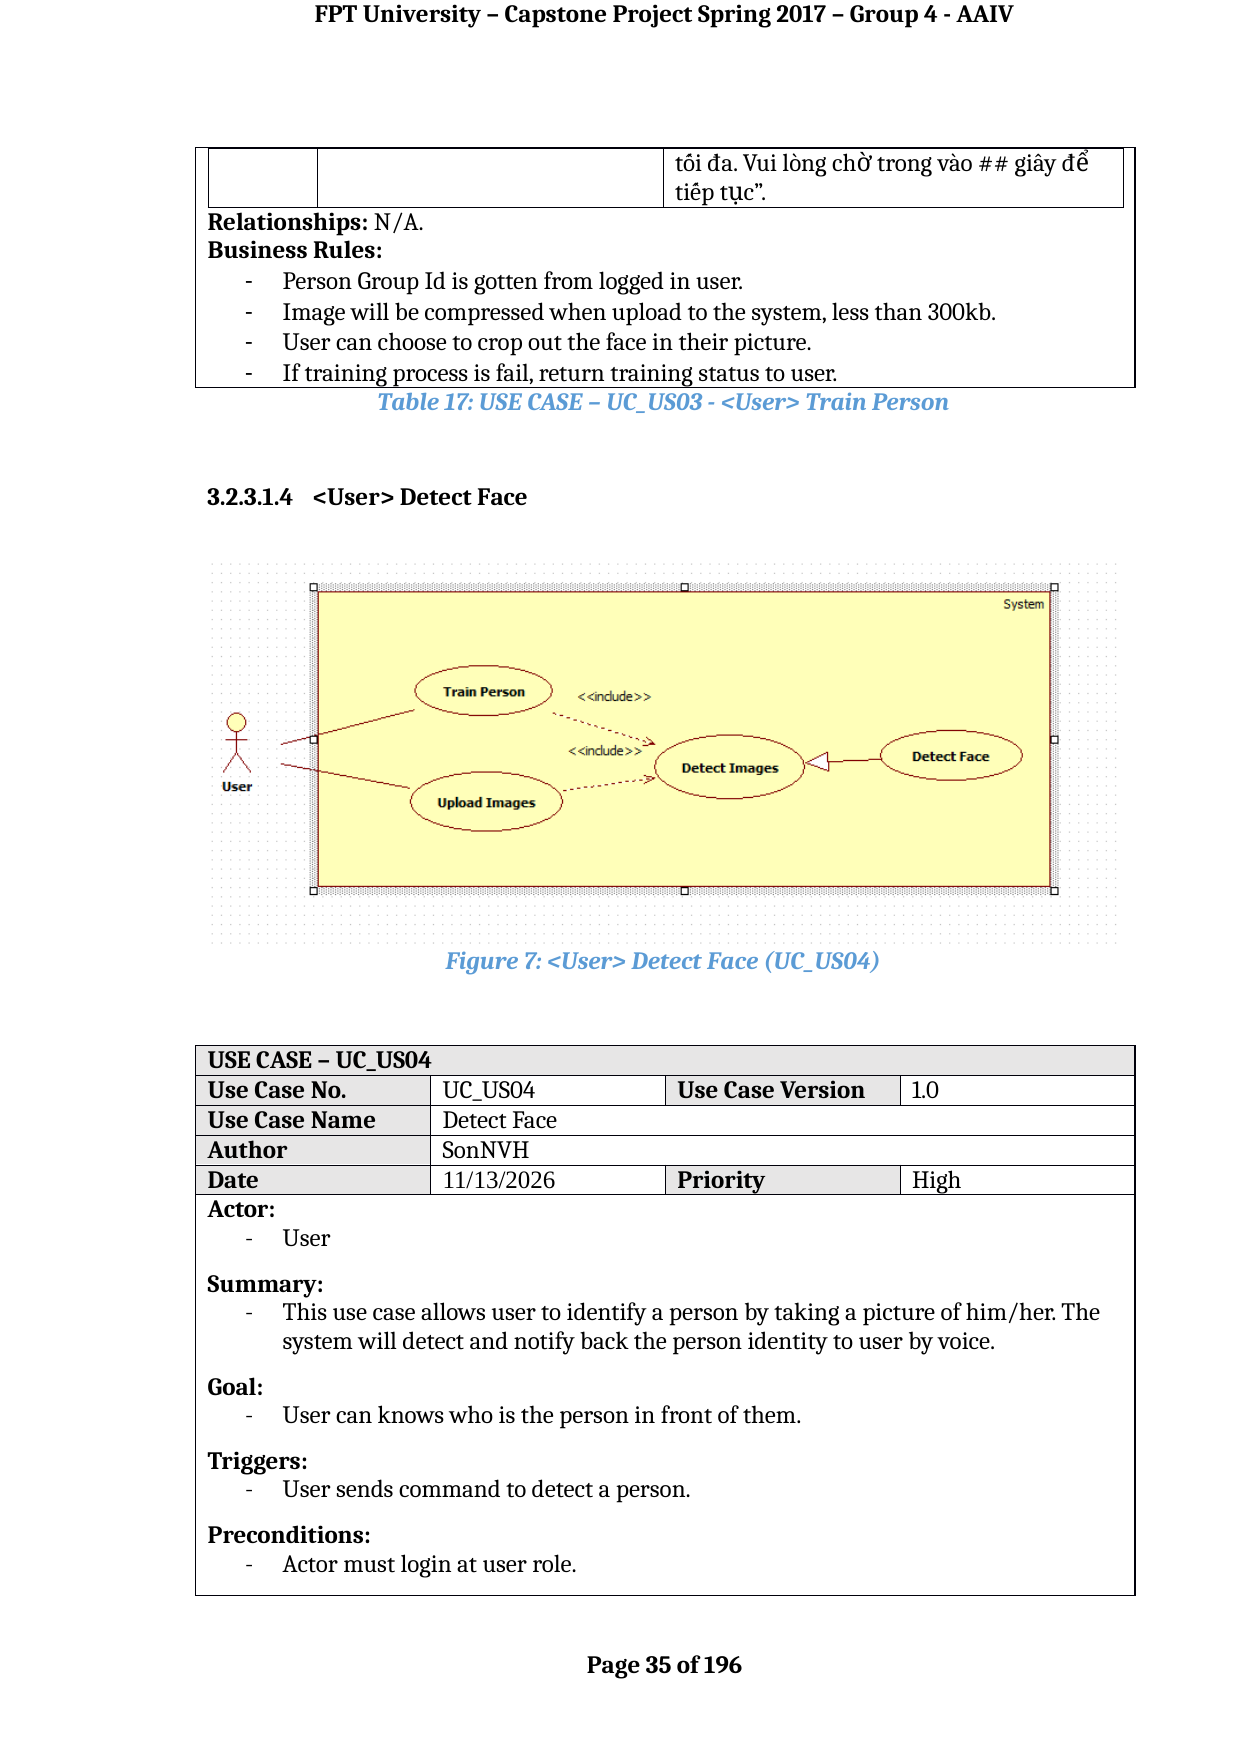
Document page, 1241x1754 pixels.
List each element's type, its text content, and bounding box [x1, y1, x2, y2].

table_cell Author [196, 1136, 430, 1164]
table_cell Use Case Name [196, 1106, 430, 1135]
table_cell Priority [666, 1166, 900, 1194]
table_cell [196, 148, 1134, 387]
table_cell Date [196, 1166, 430, 1194]
table_cell Use Case No. [196, 1076, 430, 1105]
table_header USE CASE – UC_US04 [196, 1046, 1134, 1075]
table_cell UC_US04 [431, 1076, 665, 1105]
table_cell 1.0 [901, 1076, 1134, 1105]
text Figure 7: <User> Detect Face (UC_US04) [207, 946, 1122, 976]
table_cell Detect Face [431, 1106, 1134, 1135]
text Table 17: USE CASE – UC_US03 - <User> Train Person [207, 388, 1122, 417]
table_cell SonNVH [431, 1136, 1134, 1164]
table_cell 04/12/2017 [431, 1166, 665, 1194]
table_cell High [901, 1166, 1134, 1194]
table_cell Use Case Version [666, 1076, 900, 1105]
subtitle <User> Detect Face [207, 482, 1122, 511]
picture [207, 560, 1122, 946]
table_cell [196, 1195, 1134, 1595]
